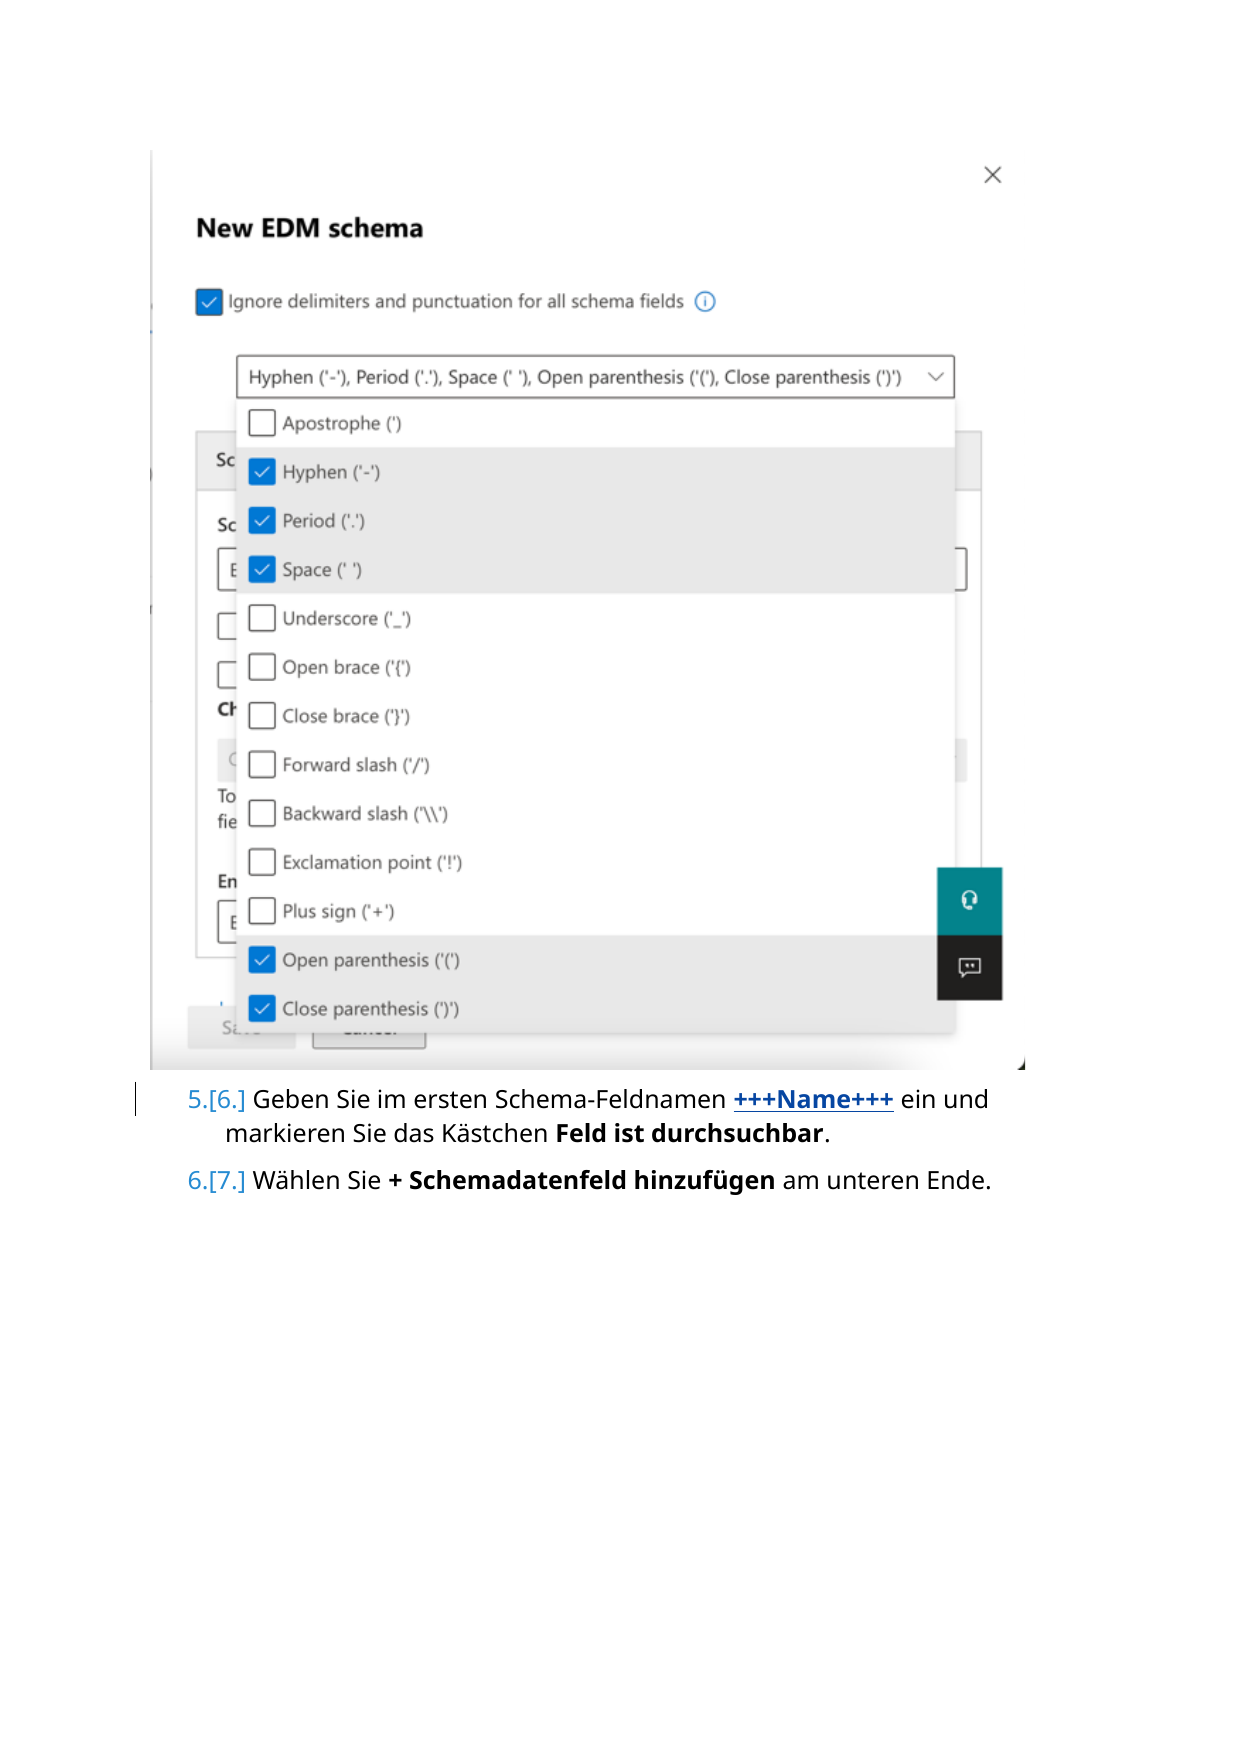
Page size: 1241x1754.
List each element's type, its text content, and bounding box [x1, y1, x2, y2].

list Geben Sie im ersten Schema-Feldnamen ein und markieren Sie das Kästchen Feld ist durchsuchbar. [187, 1082, 1090, 1150]
list Wählen Sie + Schemadatenfeld hinzufügen am unteren Ende. [187, 1162, 1090, 1196]
picture [150, 150, 1025, 1070]
